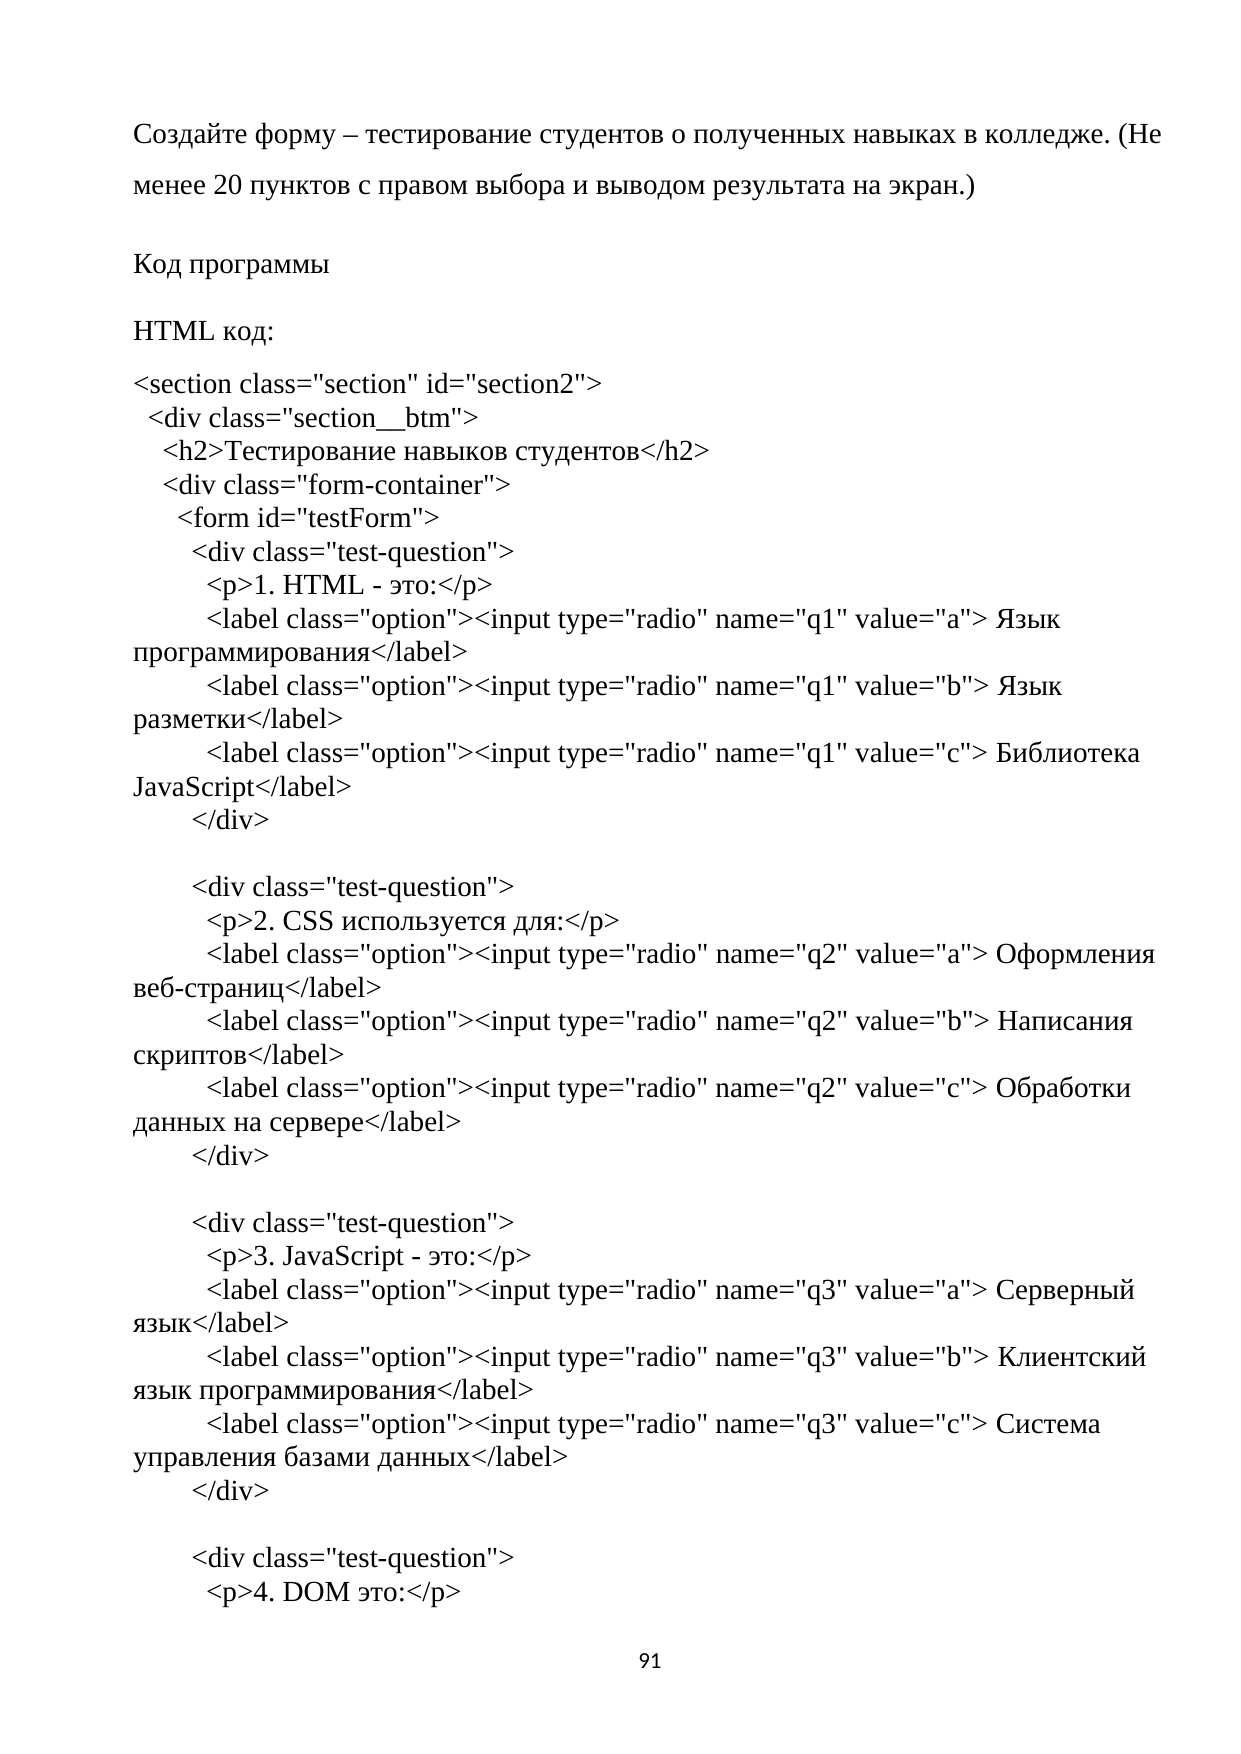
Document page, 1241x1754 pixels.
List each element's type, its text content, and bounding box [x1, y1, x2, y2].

text <label class="option"><input type="radio" name="q2" value="b"> Написания скриптов</label> [133, 1003, 1166, 1071]
text <div class="test-question"> [133, 869, 1166, 903]
text <label class="option"><input type="radio" name="q2" value="c"> Обработки данных на сервере</label> [133, 1071, 1166, 1138]
text <label class="option"><input type="radio" name="q1" value="a"> Язык программирования</label> [133, 601, 1166, 668]
text </div> [133, 1473, 1166, 1507]
text <label class="option"><input type="radio" name="q3" value="b"> Клиентский язык программирования</label> [133, 1339, 1166, 1406]
text </div> [133, 1138, 1166, 1171]
text <form id="testForm"> [133, 500, 1166, 534]
text Создайте форму – тестирование студентов о полученных навыках в колледже. (Не менее 20 пунктов с правом выбора и выводом результата на экран.) [133, 117, 1166, 201]
text HTML код: [133, 313, 1166, 347]
text <div class="test-question"> [133, 534, 1166, 567]
text <label class="option"><input type="radio" name="q1" value="b"> Язык разметки</label> [133, 668, 1166, 735]
text <label class="option"><input type="radio" name="q3" value="a"> Серверный язык</label> [133, 1272, 1166, 1339]
text <div class="test-question"> [133, 1205, 1166, 1238]
text <label class="option"><input type="radio" name="q1" value="c"> Библиотека JavaScript</label> [133, 735, 1166, 802]
text <div class="section__btm"> [133, 400, 1166, 433]
text Код программы [133, 246, 1166, 280]
text <p>4. DOM это:</p> [133, 1574, 1166, 1607]
text <section class="section" id="section2"> [133, 366, 1166, 400]
text <p>3. JavaScript - это:</p> [133, 1238, 1166, 1272]
text <label class="option"><input type="radio" name="q2" value="a"> Оформления веб-страниц</label> [133, 936, 1166, 1003]
text </div> [133, 802, 1166, 836]
text <label class="option"><input type="radio" name="q3" value="c"> Система управления базами данных</label> [133, 1406, 1166, 1473]
text <div class="form-container"> [133, 467, 1166, 500]
text <div class="test-question"> [133, 1540, 1166, 1574]
text <p>1. HTML - это:</p> [133, 567, 1166, 601]
text <p>2. CSS используется для:</p> [133, 903, 1166, 936]
text <h2>Тестирование навыков студентов</h2> [133, 433, 1166, 467]
